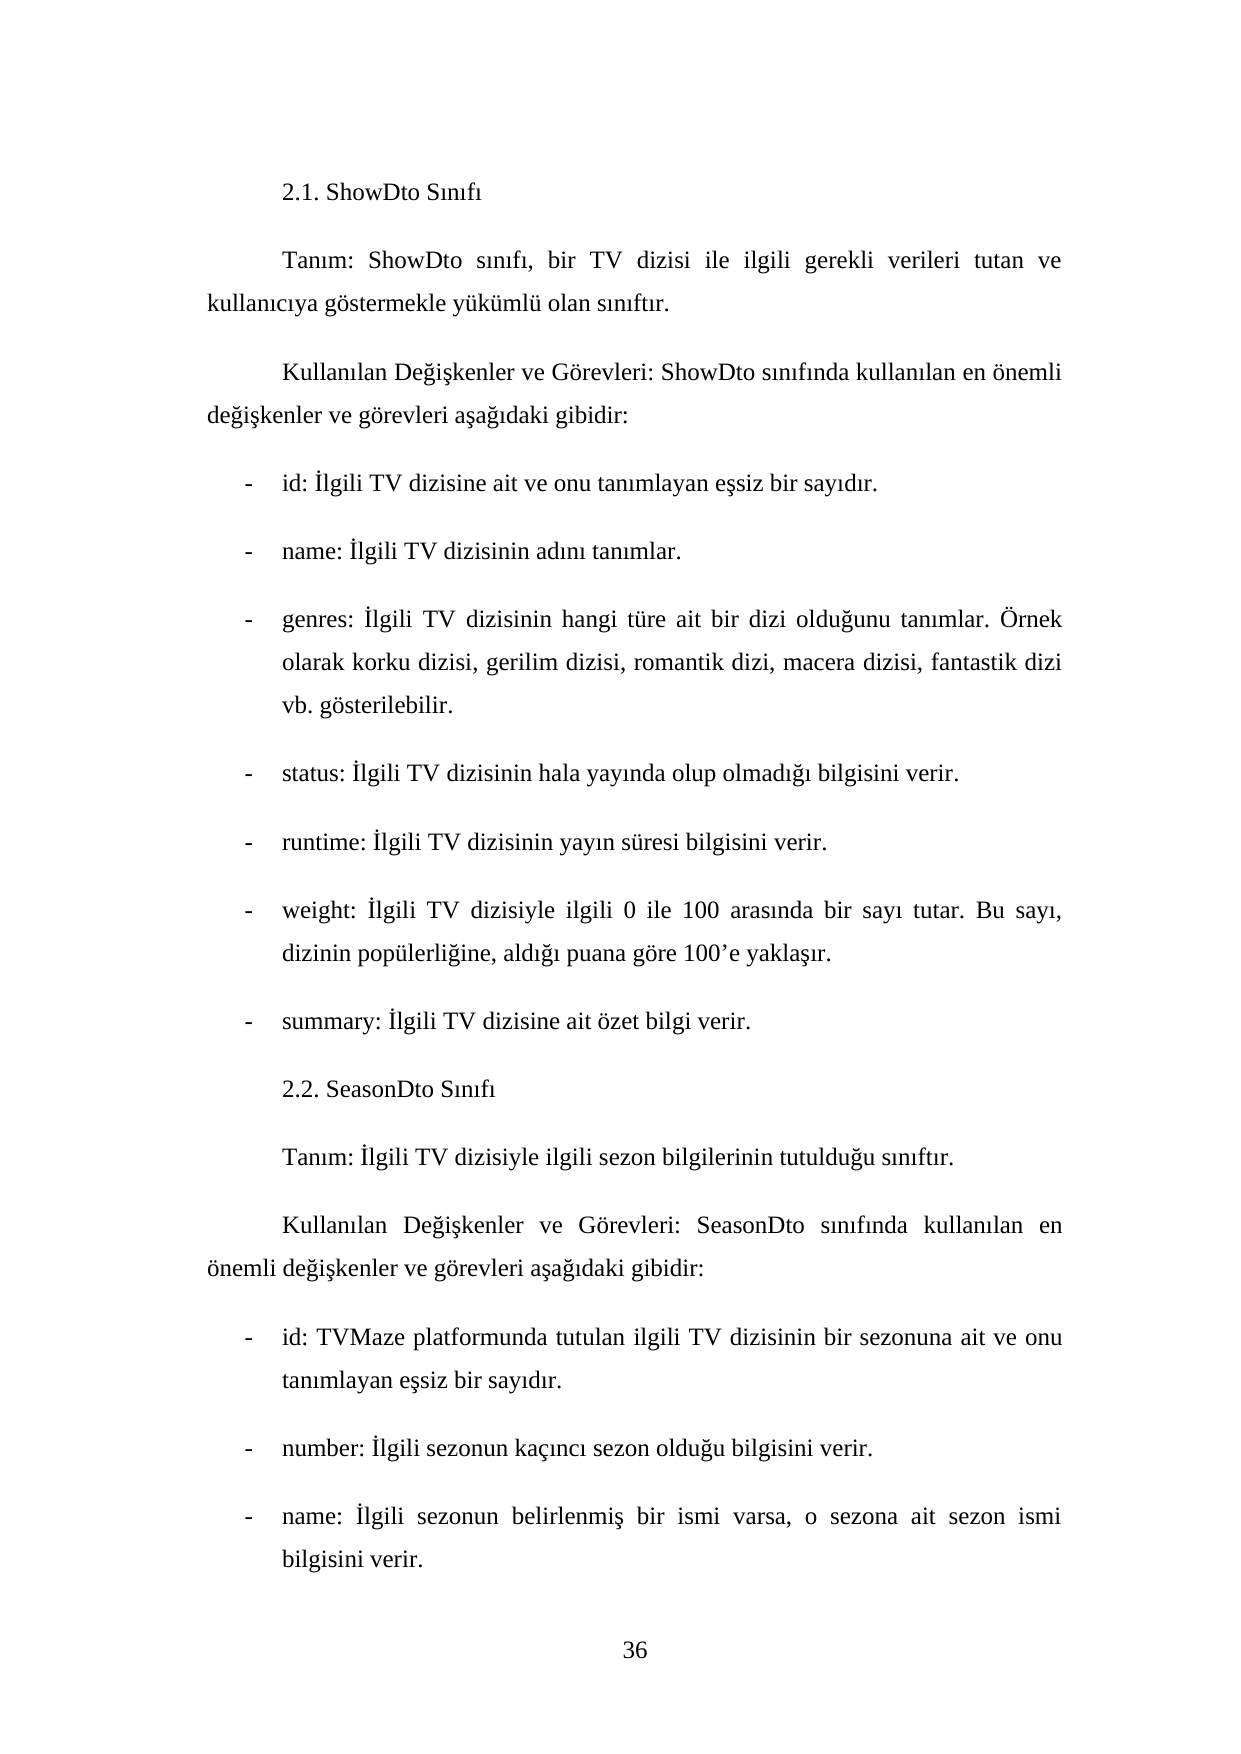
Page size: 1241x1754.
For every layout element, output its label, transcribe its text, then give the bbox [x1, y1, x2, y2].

text 2.1. ShowDto Sınıfı [207, 177, 1063, 206]
list genres: İlgili TV dizisinin hangi türe ait bir dizi olduğunu tanımlar. Örnek olarak korku dizisi, gerilim dizisi, romantik dizi, macera dizisi, fantastik dizi vb. gösterilebilir. [244, 604, 1063, 719]
list name: İlgili sezonun belirlenmiş bir ismi varsa, o sezona ait sezon ismi bilgisini verir. [244, 1501, 1063, 1573]
list id: İlgili TV dizisine ait ve onu tanımlayan eşsiz bir sayıdır. [244, 468, 1063, 497]
list runtime: İlgili TV dizisinin yayın süresi bilgisini verir. [244, 827, 1063, 855]
list id: TVMaze platformunda tutulan ilgili TV dizisinin bir sezonuna ait ve onu tanımlayan eşsiz bir sayıdır. [244, 1322, 1063, 1393]
list name: İlgili TV dizisinin adını tanımlar. [244, 536, 1063, 565]
text Tanım: ShowDto sınıfı, bir TV dizisi ile ilgili gerekli verileri tutan ve kullanıcıya göstermekle yükümlü olan sınıftır. [207, 245, 1063, 317]
text 2.2. SeasonDto Sınıfı [207, 1074, 1063, 1103]
text Kullanılan Değişkenler ve Görevleri: ShowDto sınıfında kullanılan en önemli değişkenler ve görevleri aşağıdaki gibidir: [207, 357, 1063, 428]
list weight: İlgili TV dizisiyle ilgili 0 ile 100 arasında bir sayı tutar. Bu sayı, dizinin popülerliğine, aldığı puana göre 100’e yaklaşır. [244, 895, 1063, 967]
list status: İlgili TV dizisinin hala yayında olup olmadığı bilgisini verir. [244, 758, 1063, 787]
text Tanım: İlgili TV dizisiyle ilgili sezon bilgilerinin tutulduğu sınıftır. [207, 1142, 1063, 1171]
list number: İlgili sezonun kaçıncı sezon olduğu bilgisini verir. [244, 1433, 1063, 1462]
list summary: İlgili TV dizisine ait özet bilgi verir. [244, 1006, 1063, 1035]
text Kullanılan Değişkenler ve Görevleri: SeasonDto sınıfında kullanılan en önemli değişkenler ve görevleri aşağıdaki gibidir: [207, 1210, 1063, 1282]
